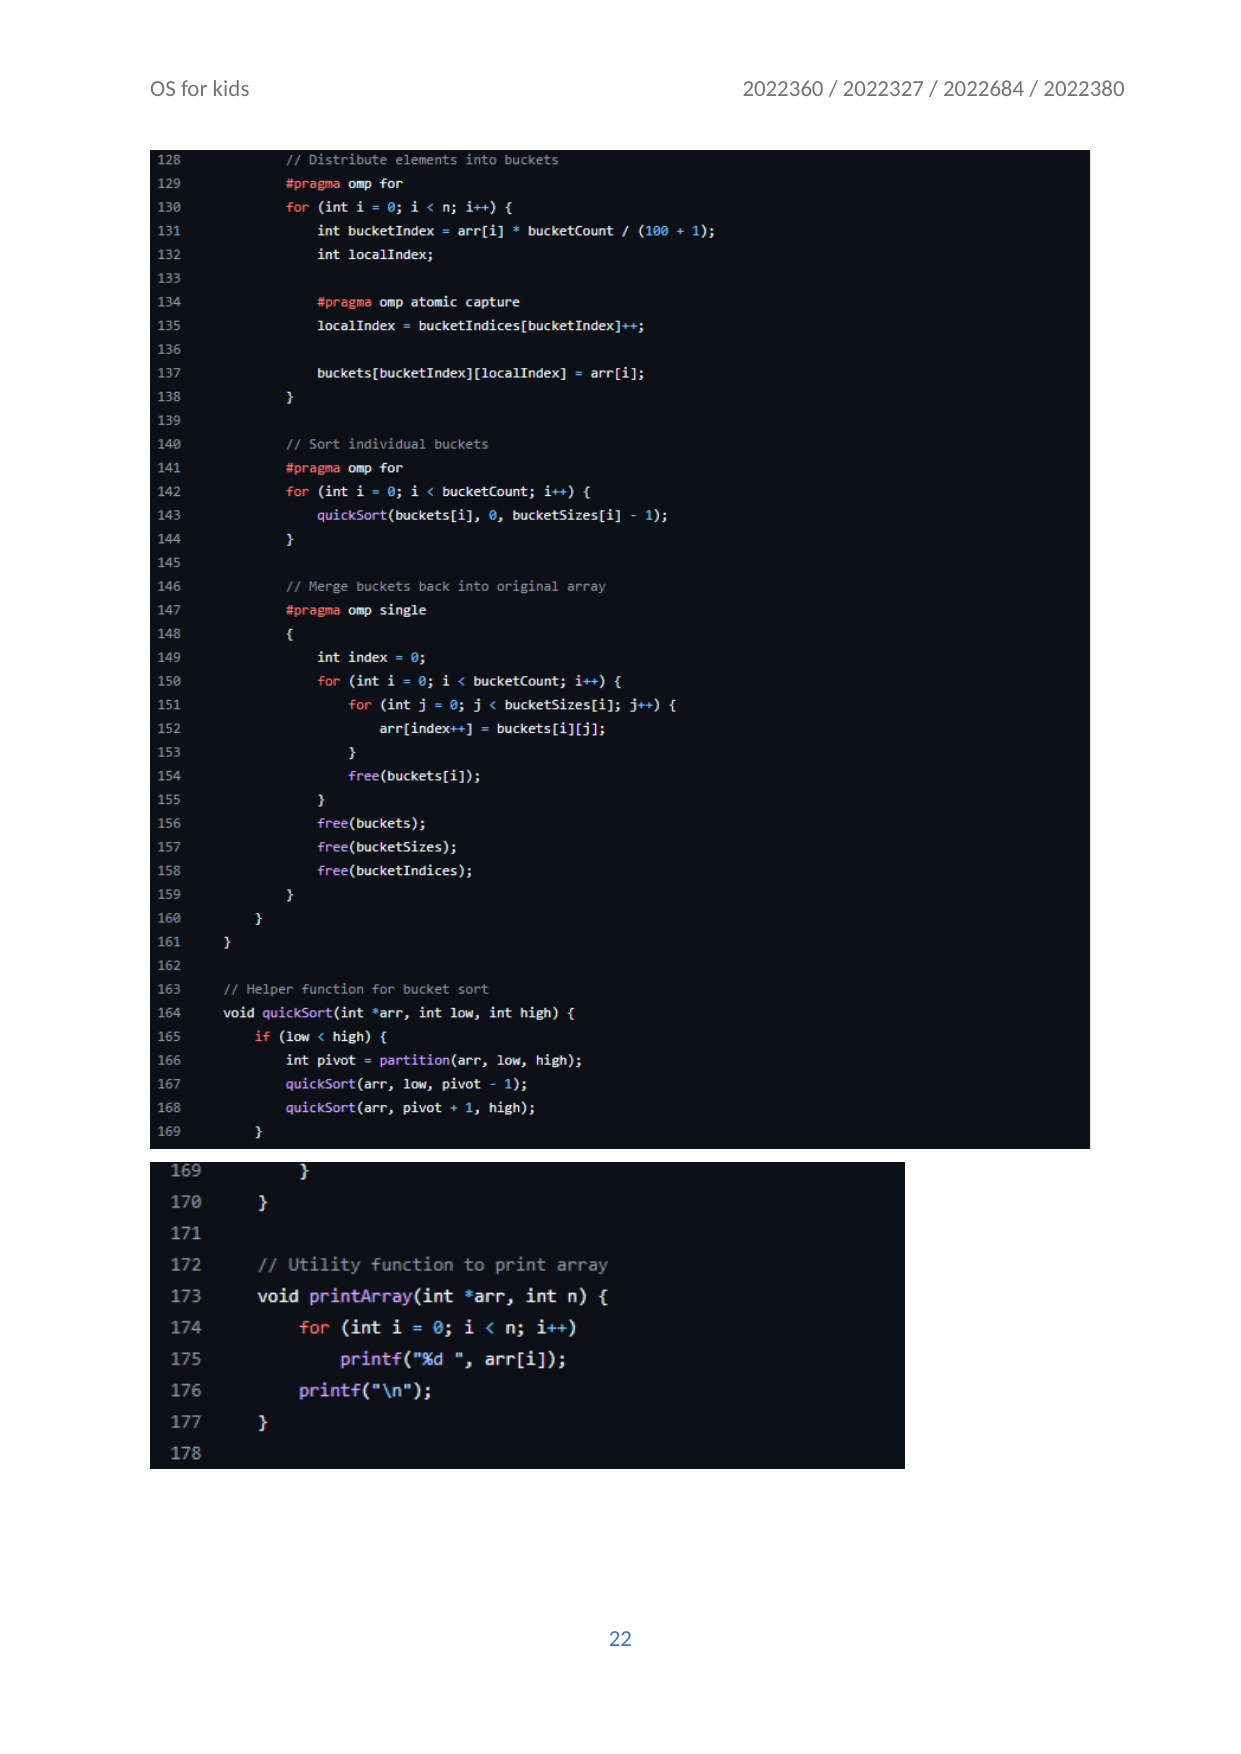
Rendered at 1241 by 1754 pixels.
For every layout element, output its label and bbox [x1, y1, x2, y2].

picture [150, 1162, 905, 1469]
picture [150, 150, 1091, 1149]
